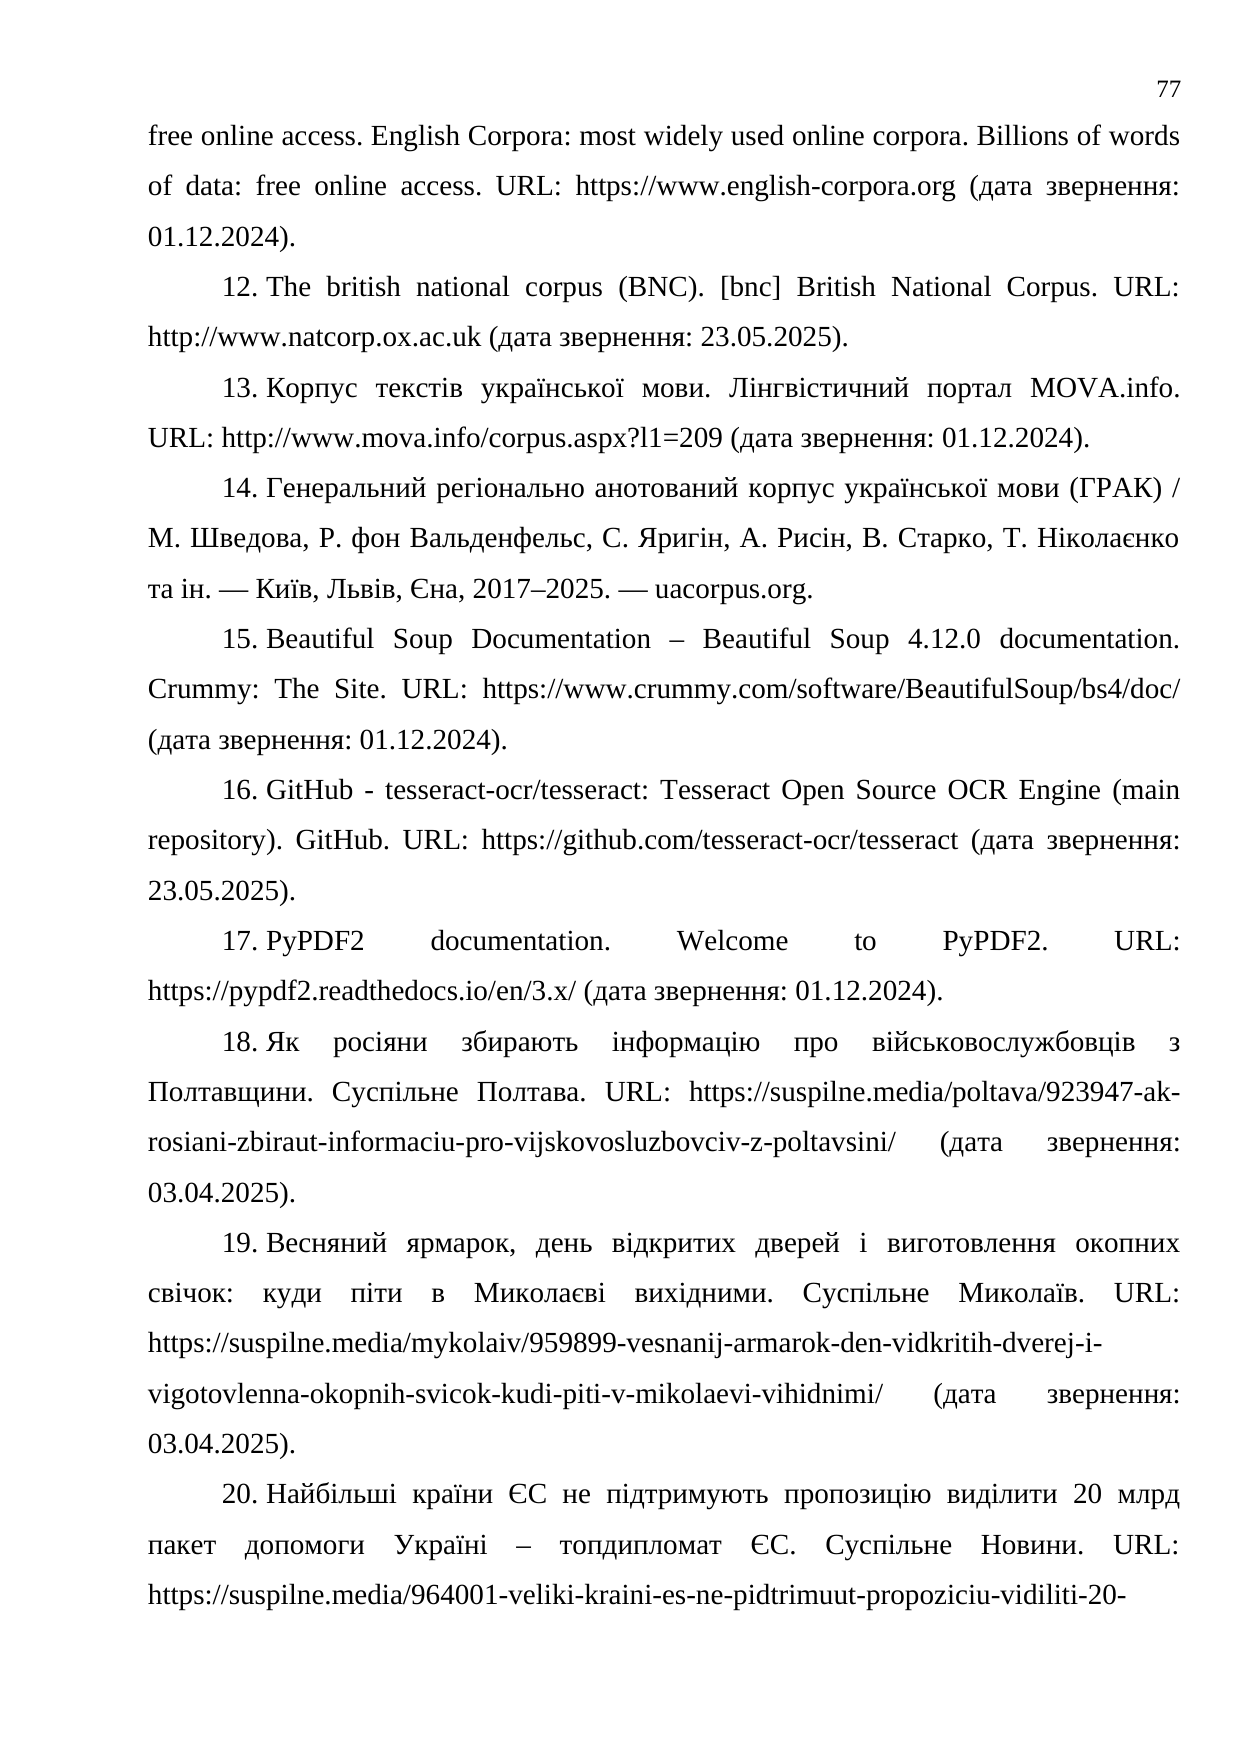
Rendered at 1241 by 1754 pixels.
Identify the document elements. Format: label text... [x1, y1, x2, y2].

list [148, 118, 1181, 252]
list PyPDF2 documentation. Welcome to PyPDF2. URL: https://pypdf2.readthedocs.io/en/3.x/ (дата звернення: 01.12.2024). [148, 923, 1181, 1007]
list Генеральний регіонально анотований корпус української мови (ГРАК) / М. Шведова, Р. фон Вальденфельс, С. Яригін, А. Рисін, В. Старко, Т. Ніколаєнко та ін. — Київ, Львів, Єна, 2017–2025. — uacorpus.org. [148, 470, 1181, 604]
list Як росіяни збирають інформацію про військовослужбовців з Полтавщини. Суспільне Полтава. URL: https://suspilne.media/poltava/923947-ak-rosiani-zbiraut-informaciu-pro-vijskovosluzbovciv-z-poltavsini/ (дата звернення: 03.04.2025). [148, 1024, 1181, 1208]
list Весняний ярмарок, день відкритих дверей і виготовлення окопних свічок: куди піти в Миколаєві вихідними. Суспільне Миколаїв. URL: https://suspilne.media/mykolaiv/959899-vesnanij-armarok-den-vidkritih-dverej-i-vigotovlenna-okopnih-svicok-kudi-piti-v-mikolaevi-vihidnimi/ (дата звернення: 03.04.2025). [148, 1225, 1181, 1460]
list Корпус текстів української мови. Лінгвістичний портал MOVA.info. URL: http://www.mova.info/corpus.aspx?l1=209 (дата звернення: 01.12.2024). [148, 370, 1181, 453]
list Beautiful Soup Documentation – Beautiful Soup 4.12.0 documentation. Crummy: The Site. URL: https://www.crummy.com/software/BeautifulSoup/bs4/doc/ (дата звернення: 01.12.2024). [148, 621, 1181, 755]
list GitHub - tesseract-ocr/tesseract: Tesseract Open Source OCR Engine (main repository). GitHub. URL: https://github.com/tesseract-ocr/tesseract (дата звернення: 23.05.2025). [148, 772, 1181, 906]
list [148, 1477, 1181, 1611]
list The british national corpus (BNC). [bnc] British National Corpus. URL: http://www.natcorp.ox.ac.uk (дата звернення: 23.05.2025). [148, 269, 1181, 353]
